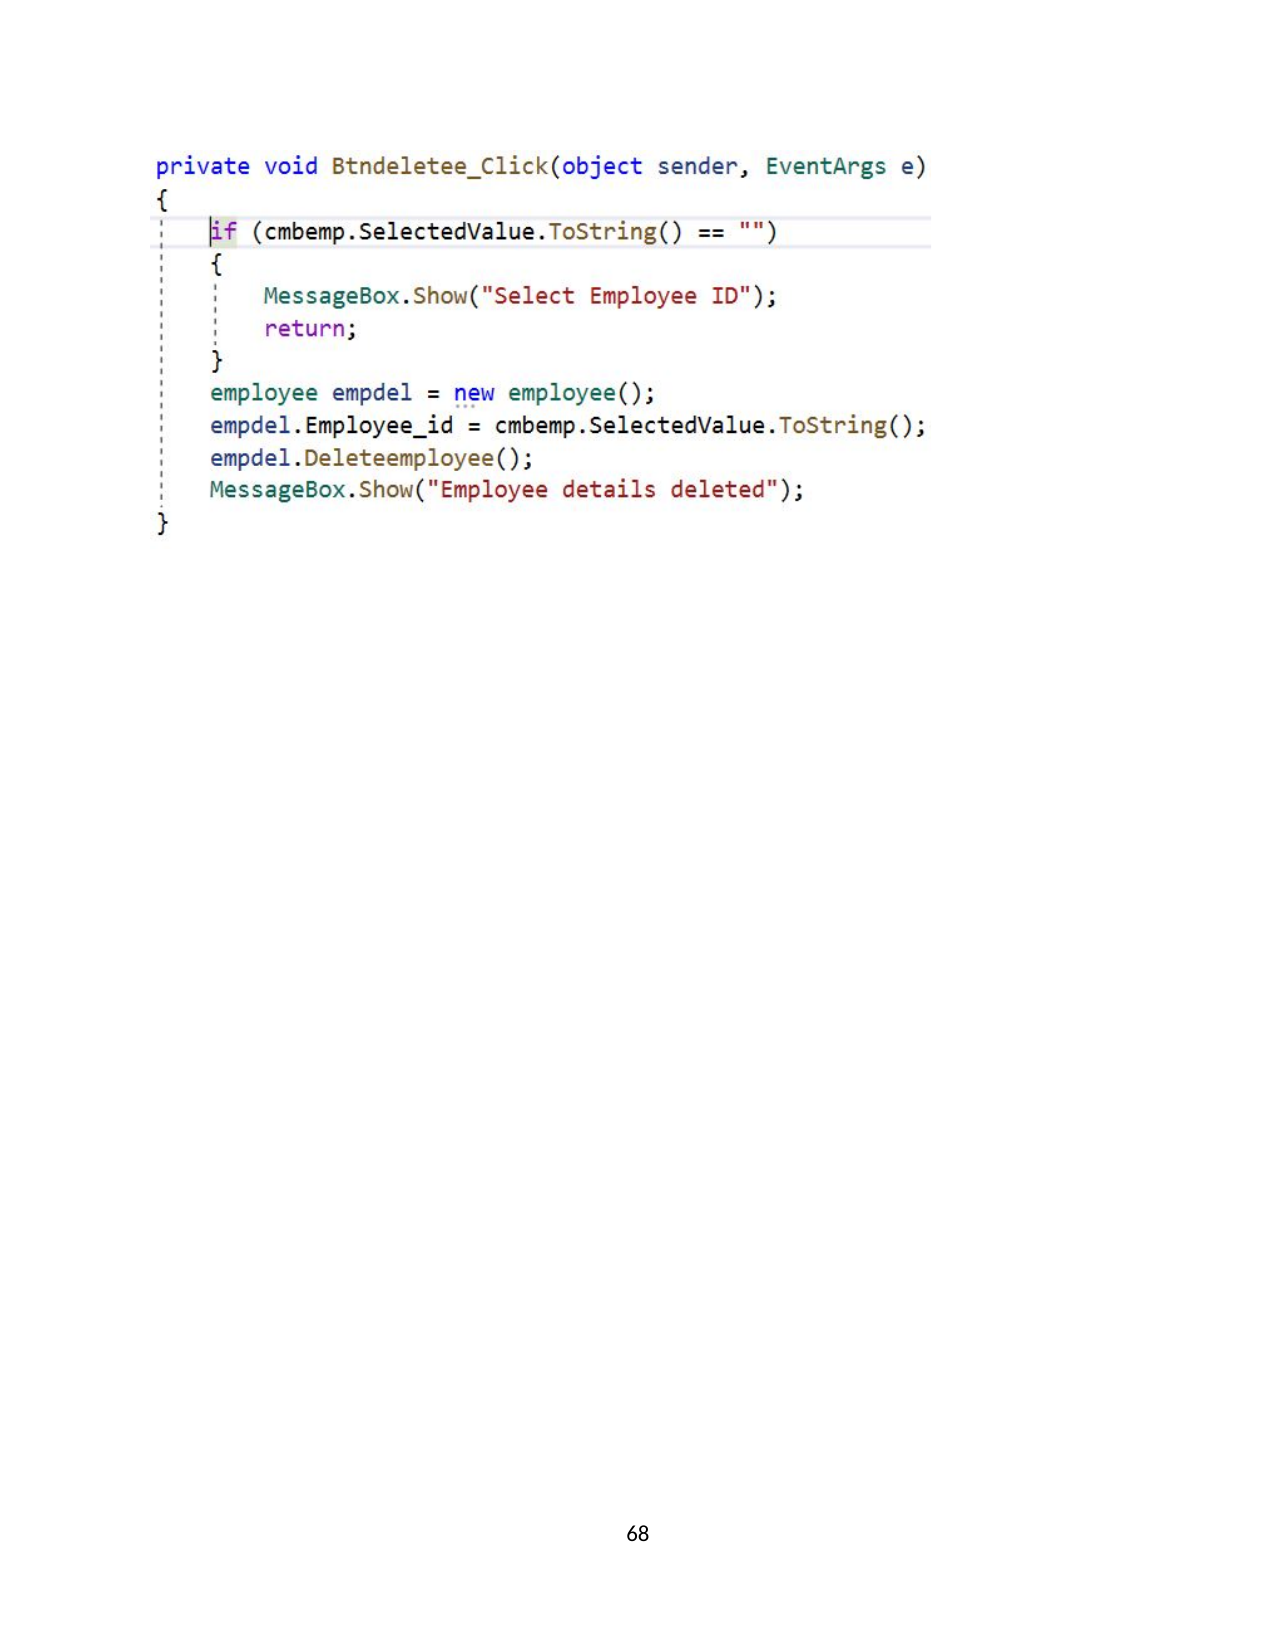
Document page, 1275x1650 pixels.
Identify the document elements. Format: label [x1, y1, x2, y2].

picture [150, 150, 932, 549]
